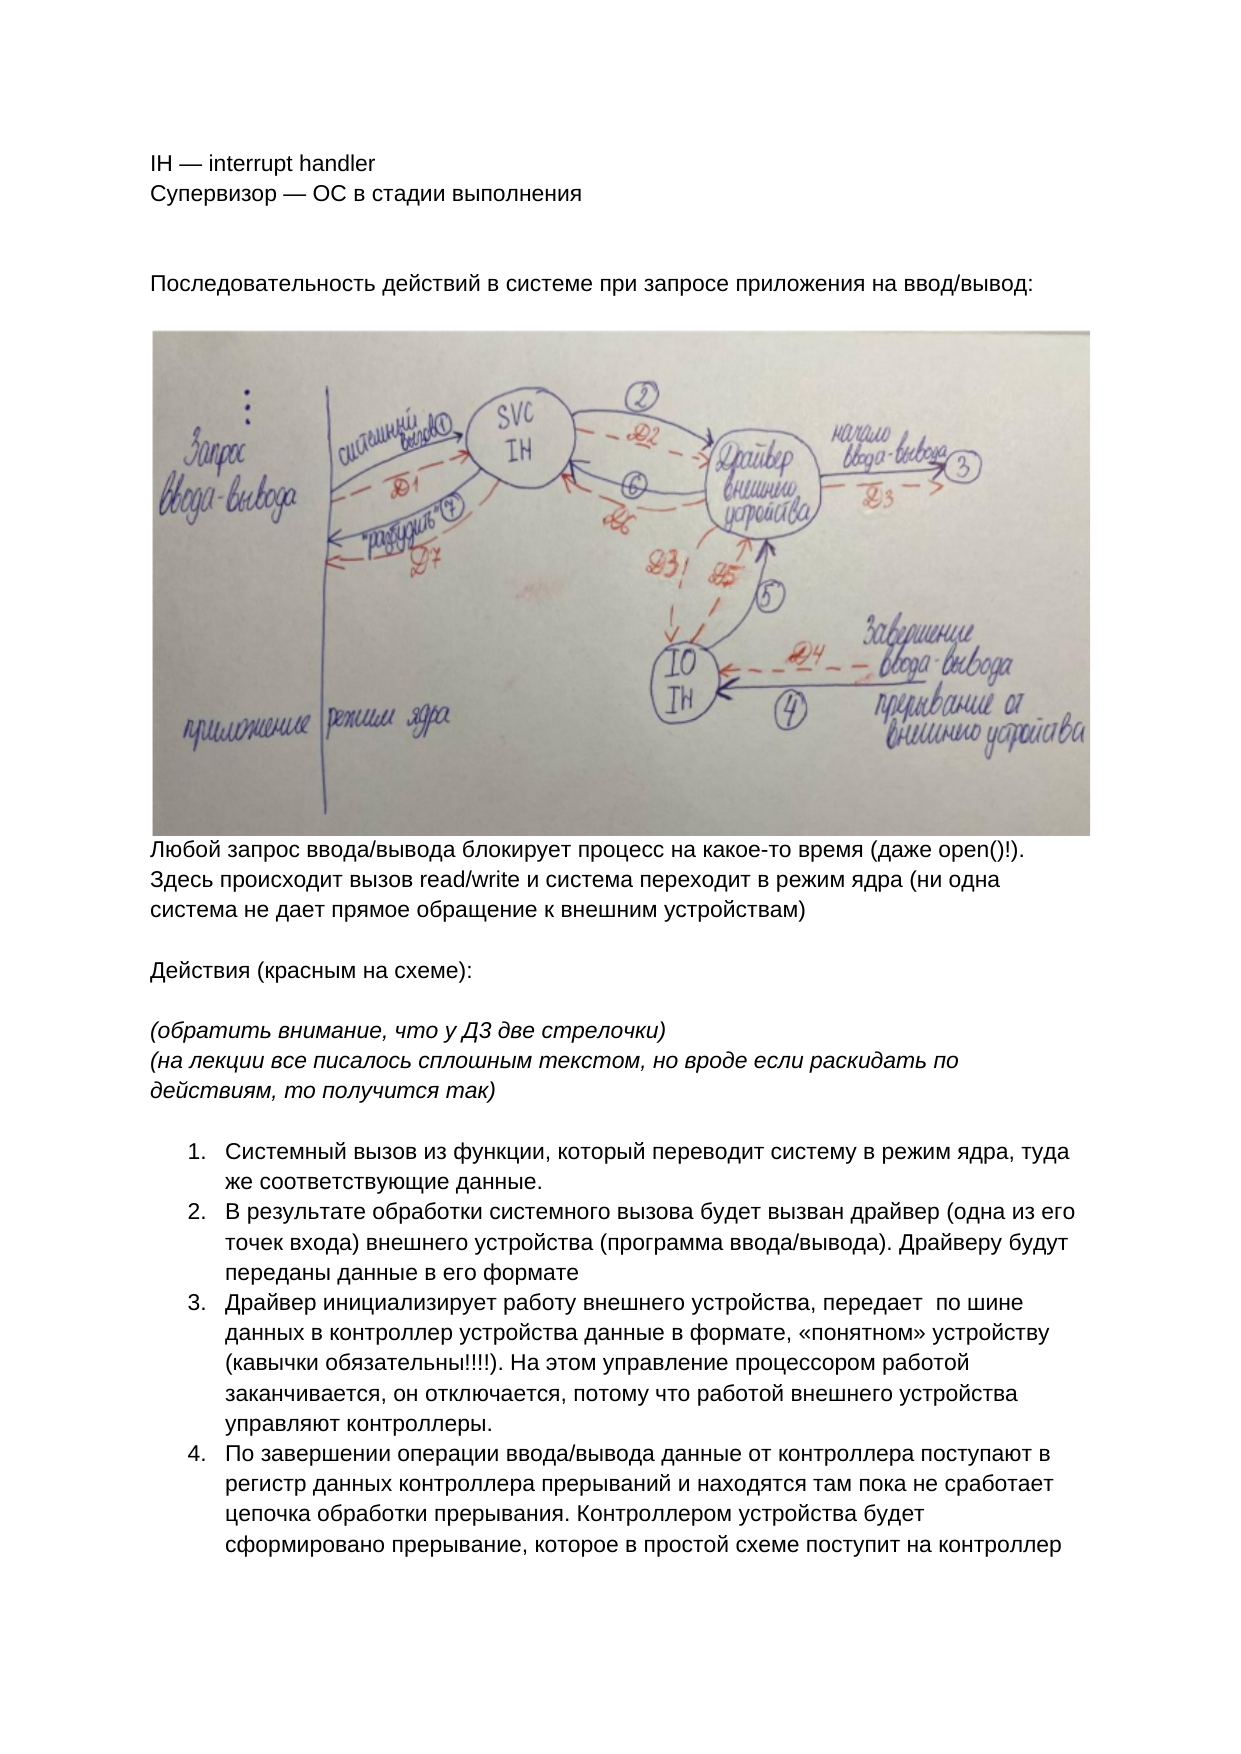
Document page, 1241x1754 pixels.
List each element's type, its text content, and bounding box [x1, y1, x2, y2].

text Супервизор — ОС в стадии выполнения [150, 180, 1090, 207]
text IH — interrupt handler [150, 150, 1090, 176]
text Любой запрос ввода/вывода блокирует процесс на какое-то время (даже open()!). Здесь происходит вызов read/write и система переходит в режим ядра (ни одна система не дает прямое обращение к внешним устройствам) [150, 836, 1090, 922]
text (на лекции все писалось сплошным текстом, но вроде если раскидать по действиям, то получится так) [150, 1047, 1090, 1104]
picture [150, 325, 1091, 836]
list Драйвер инициализирует работу внешнего устройства, передает по шине данных в контроллер устройства данные в формате, «понятном» устройству (кавычки обязательны!!!!). На этом управление процессором работой заканчивается, он отключается, потому что работой внешнего устройства управляют контроллеры. [187, 1289, 1090, 1436]
list Системный вызов из функции, который переводит систему в режим ядра, туда же соответствующие данные. [187, 1138, 1090, 1194]
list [187, 1440, 1090, 1557]
text Последовательность действий в системе при запросе приложения на ввод/вывод: [150, 270, 1090, 296]
text (обратить внимание, что у Д3 две стрелочки) [150, 1017, 1090, 1043]
text Действия (красным на схеме): [150, 957, 1090, 983]
list В результате обработки системного вызова будет вызван драйвер (одна из его точек входа) внешнего устройства (программа ввода/вывода). Драйверу будут переданы данные в его формате [187, 1198, 1090, 1285]
